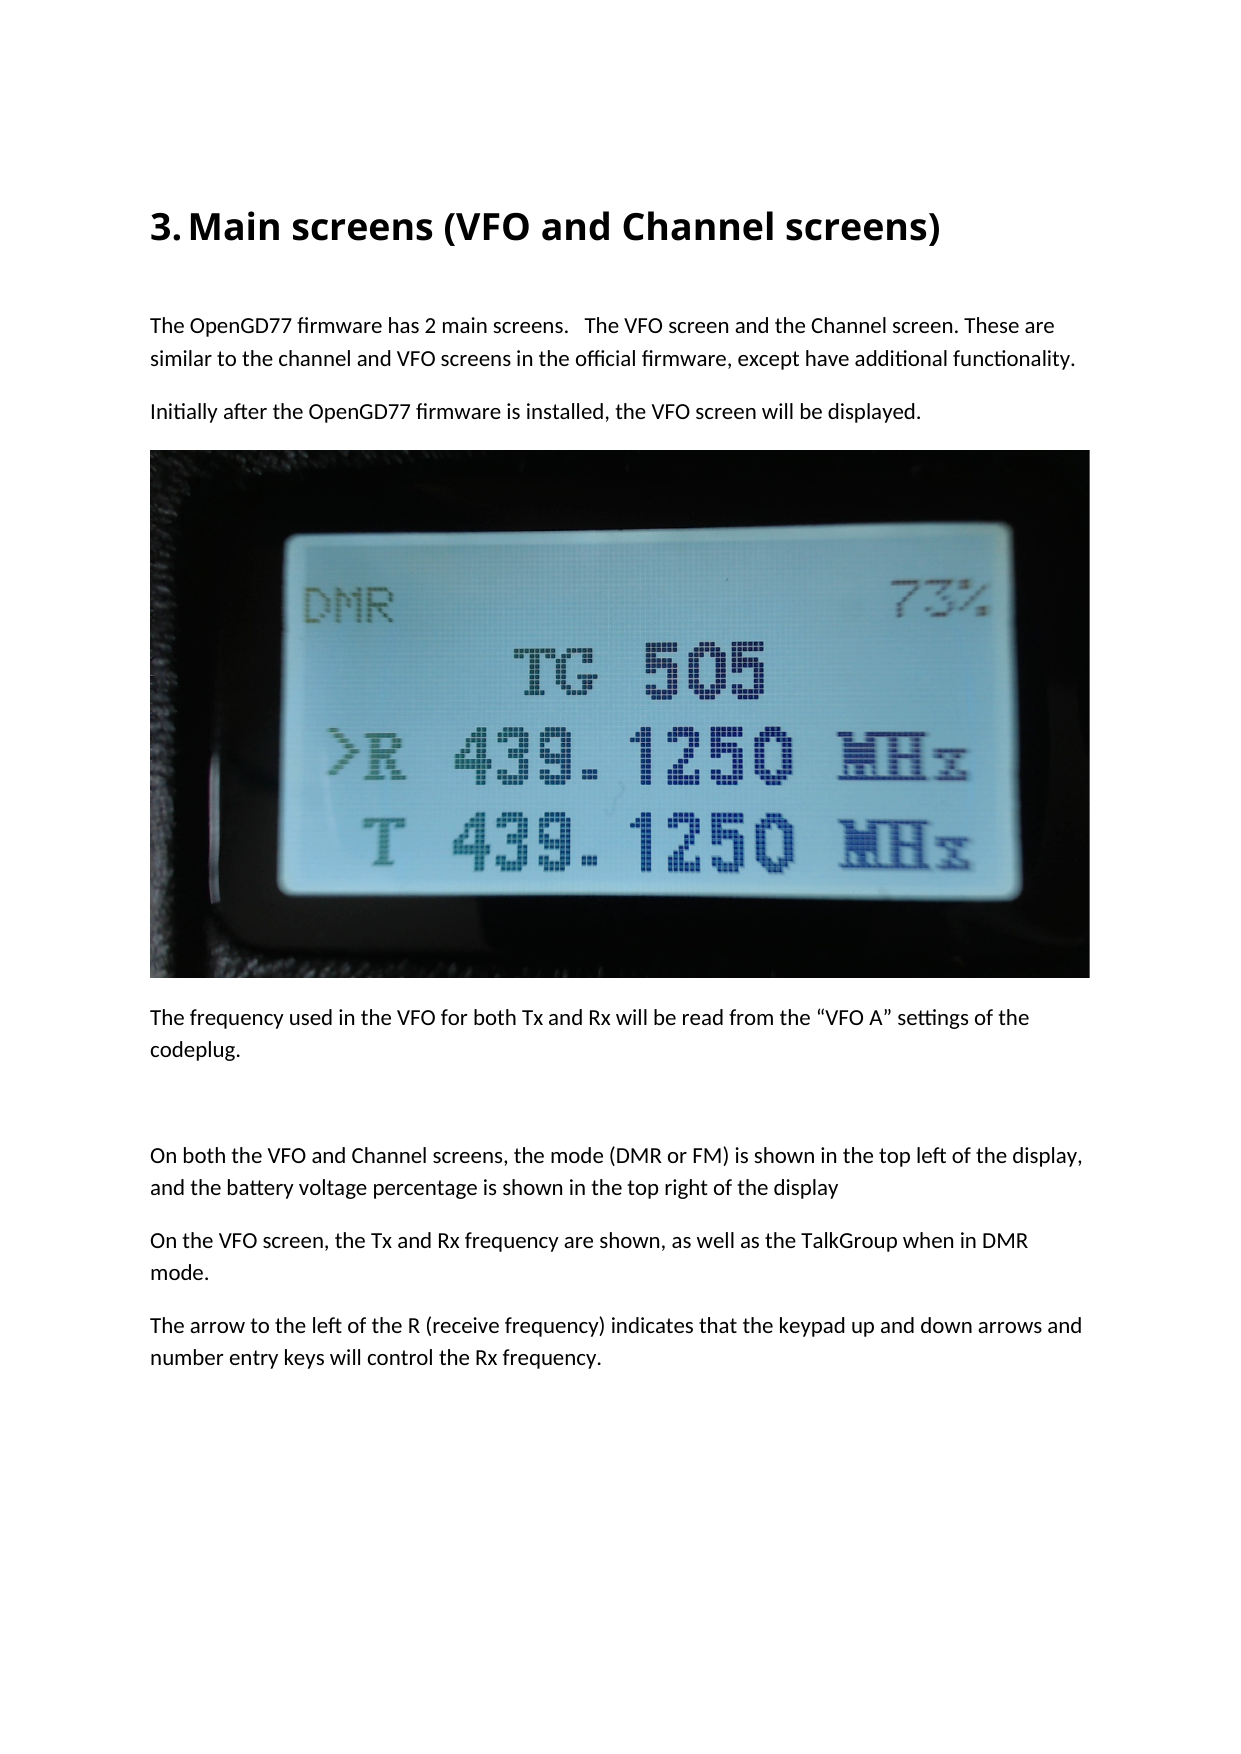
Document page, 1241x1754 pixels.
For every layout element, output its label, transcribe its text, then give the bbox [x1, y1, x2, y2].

text The frequency used in the VFO for both Tx and Rx will be read from the “VFO A” settings of the codeplug. [150, 1003, 1090, 1063]
text On both the VFO and Channel screens, the mode (DMR or FM) is shown in the top left of the display, and the battery voltage percentage is shown in the top right of the display [150, 1141, 1090, 1201]
text Initially after the OpenGD77 firmware is installed, the VFO screen will be displayed. [150, 397, 1090, 425]
text The OpenGD77 firmware has 2 main screens. The VFO screen and the Channel screen. These are similar to the channel and VFO screens in the official firmware, except have additional functionality. [150, 312, 1090, 372]
text The arrow to the left of the R (receive frequency) indicates that the keypad up and down arrows and number entry keys will control the Rx frequency. [150, 1311, 1090, 1372]
text On the VFO screen, the Tx and Rx frequency are shown, as well as the TalkGroup when in DMR mode. [150, 1226, 1090, 1286]
subtitle Main screens (VFO and Channel screens) [150, 200, 1090, 251]
picture [150, 450, 1090, 978]
